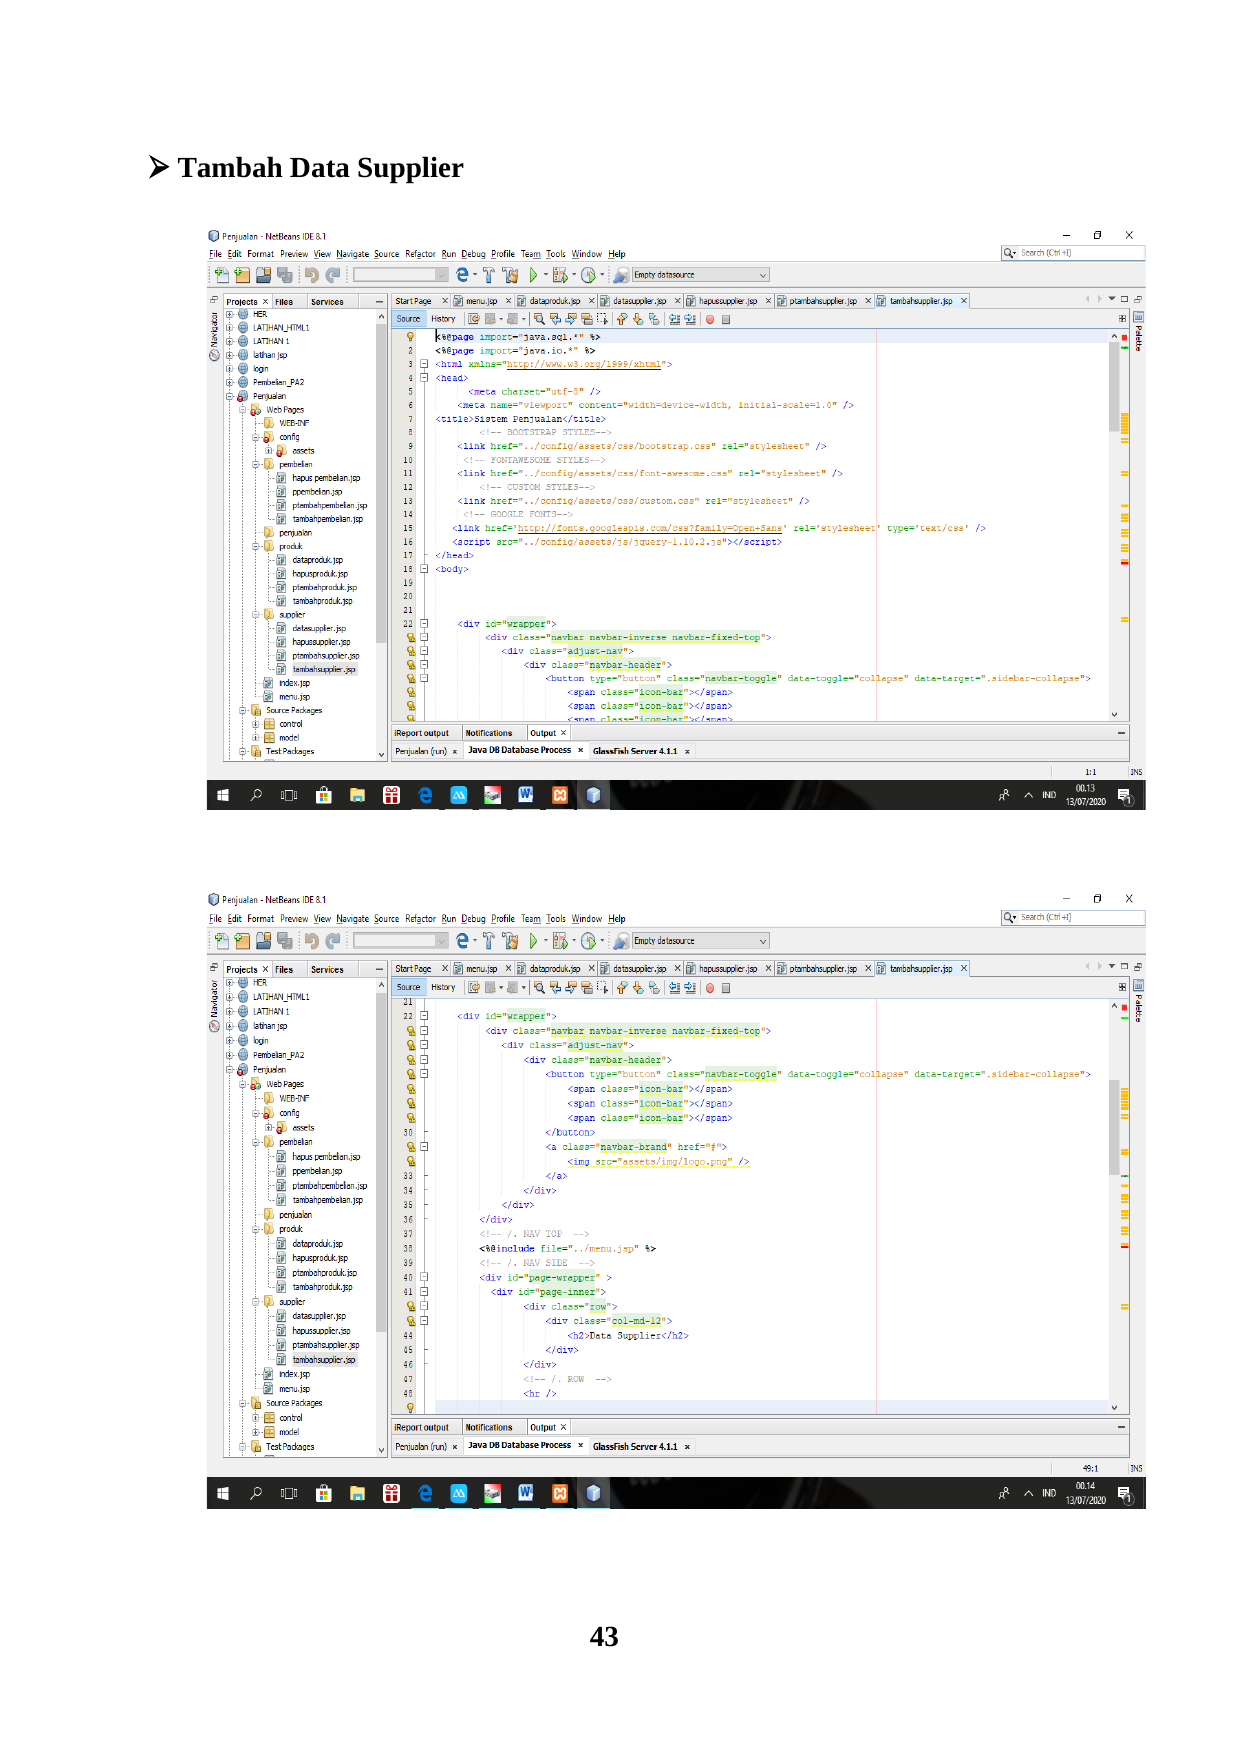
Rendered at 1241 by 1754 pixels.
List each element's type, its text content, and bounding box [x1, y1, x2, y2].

list Tambah Data Supplier [148, 150, 1090, 184]
picture [206, 891, 1146, 1509]
picture [206, 227, 1146, 810]
